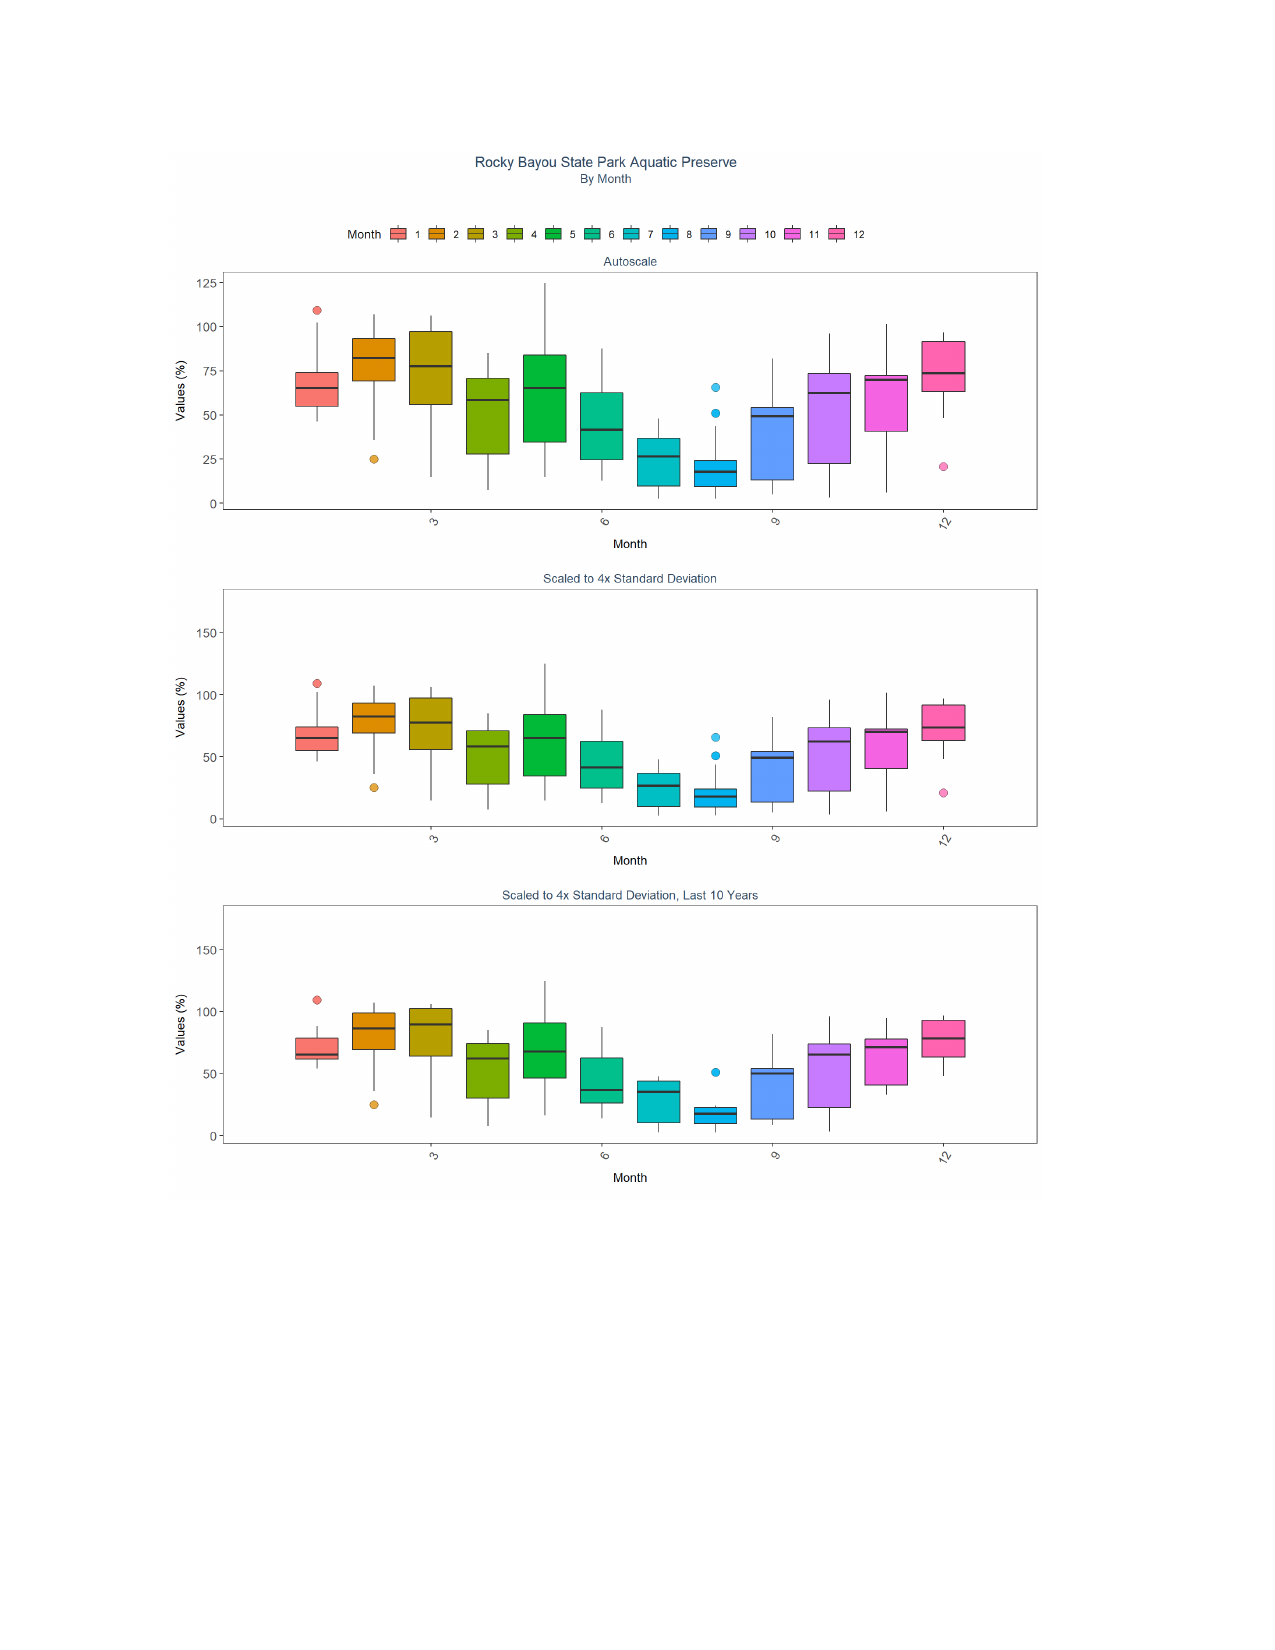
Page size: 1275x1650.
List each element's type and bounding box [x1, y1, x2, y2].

picture [168, 150, 1044, 1200]
